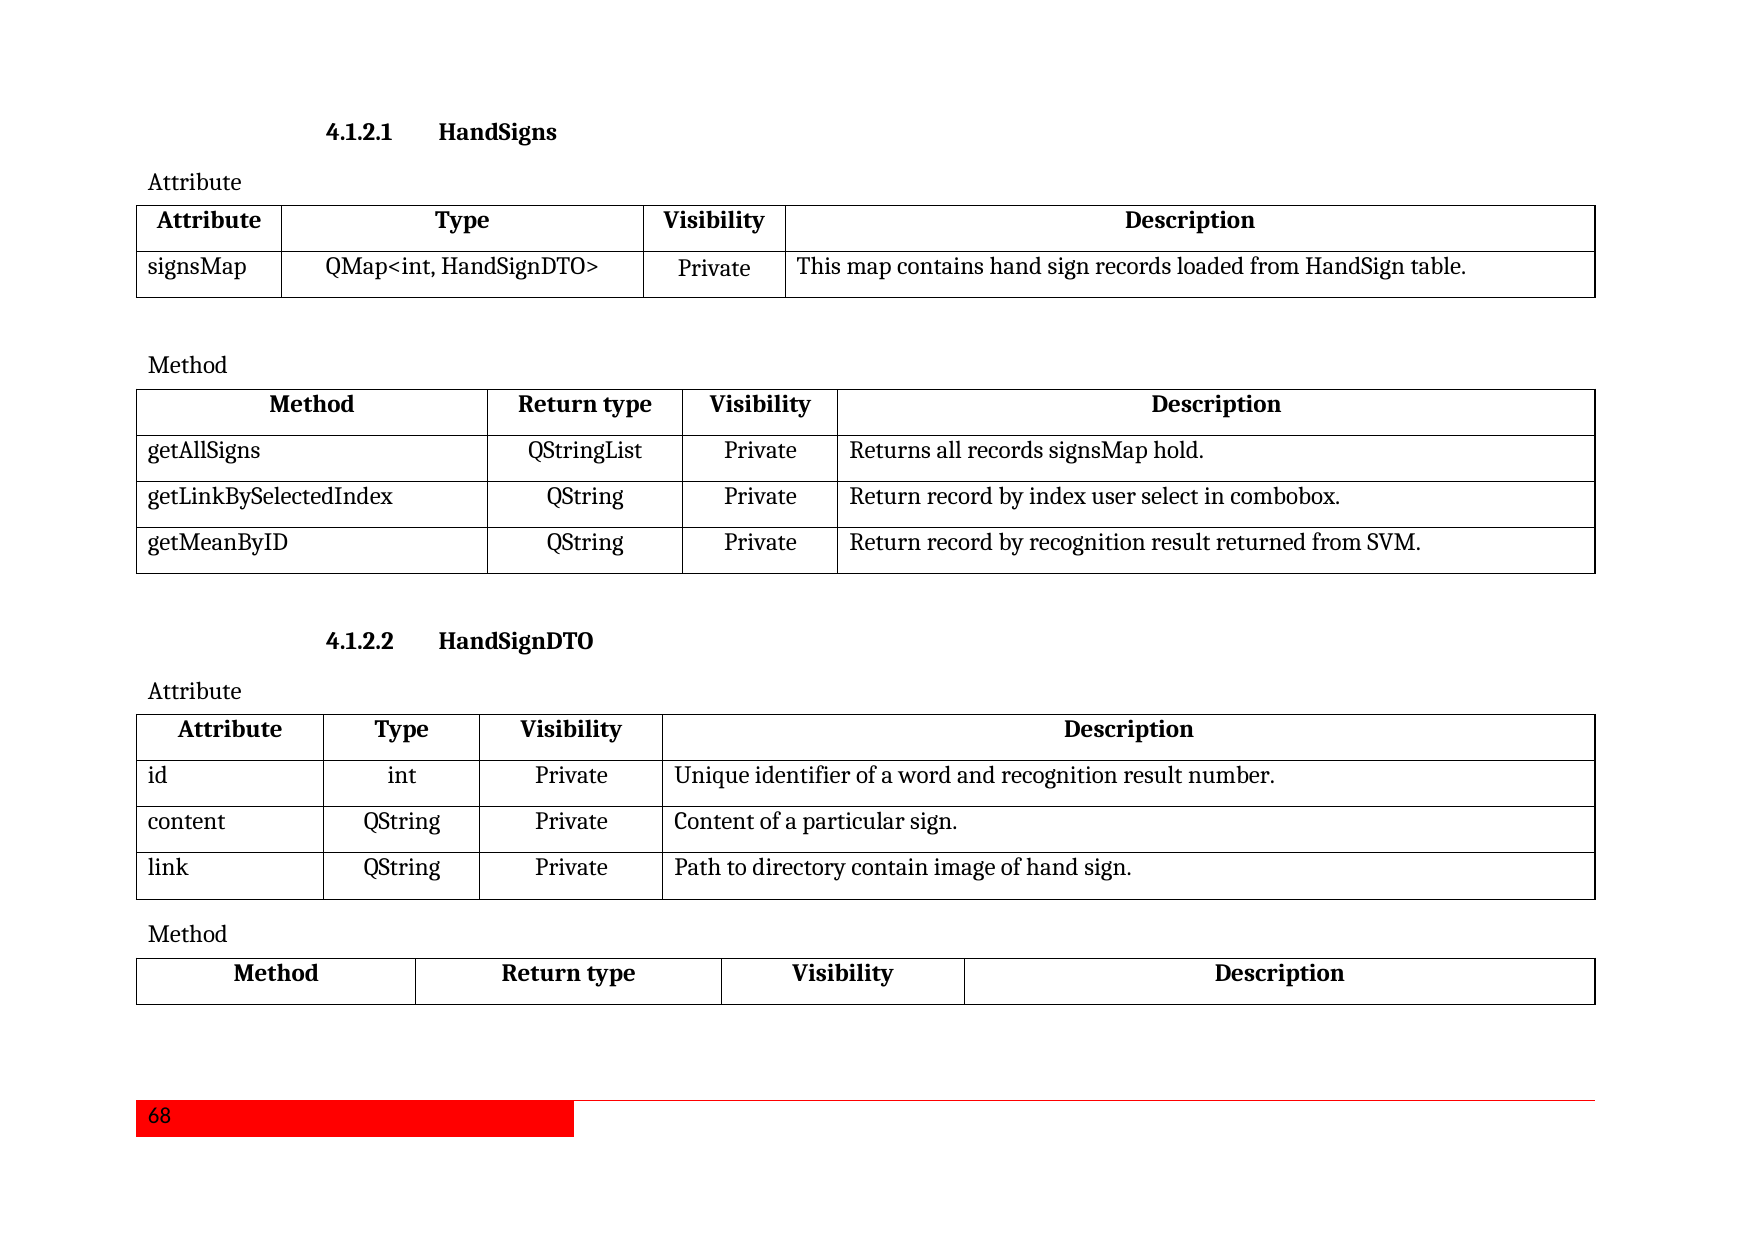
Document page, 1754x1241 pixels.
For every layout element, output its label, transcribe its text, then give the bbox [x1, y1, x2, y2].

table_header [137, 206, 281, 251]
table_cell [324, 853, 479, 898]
subtitle Attribute [148, 677, 1606, 705]
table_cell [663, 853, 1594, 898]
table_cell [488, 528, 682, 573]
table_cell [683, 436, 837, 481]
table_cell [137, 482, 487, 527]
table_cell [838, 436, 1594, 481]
subtitle HandSignDTO [326, 627, 1606, 656]
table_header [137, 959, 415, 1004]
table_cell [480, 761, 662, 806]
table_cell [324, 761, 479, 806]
subtitle Method [148, 351, 1606, 380]
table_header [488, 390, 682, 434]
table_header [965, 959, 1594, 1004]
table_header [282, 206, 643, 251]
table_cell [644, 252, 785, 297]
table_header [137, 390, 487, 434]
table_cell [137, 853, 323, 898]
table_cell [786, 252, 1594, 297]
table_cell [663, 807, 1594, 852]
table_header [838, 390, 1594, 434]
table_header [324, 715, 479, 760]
subtitle HandSigns [326, 118, 1606, 147]
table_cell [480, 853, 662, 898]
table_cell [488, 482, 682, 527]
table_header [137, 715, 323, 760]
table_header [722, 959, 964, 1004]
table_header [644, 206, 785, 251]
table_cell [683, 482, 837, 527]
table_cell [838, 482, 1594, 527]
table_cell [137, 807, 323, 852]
subtitle Attribute [148, 168, 1606, 196]
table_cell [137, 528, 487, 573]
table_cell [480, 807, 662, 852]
subtitle Method [148, 920, 1606, 949]
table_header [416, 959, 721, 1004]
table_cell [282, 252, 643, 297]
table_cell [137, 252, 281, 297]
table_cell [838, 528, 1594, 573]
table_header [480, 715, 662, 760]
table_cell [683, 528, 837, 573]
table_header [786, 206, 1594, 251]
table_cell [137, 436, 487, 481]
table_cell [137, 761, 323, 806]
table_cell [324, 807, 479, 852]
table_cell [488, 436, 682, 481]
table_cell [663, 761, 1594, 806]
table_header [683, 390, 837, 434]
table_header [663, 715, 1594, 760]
